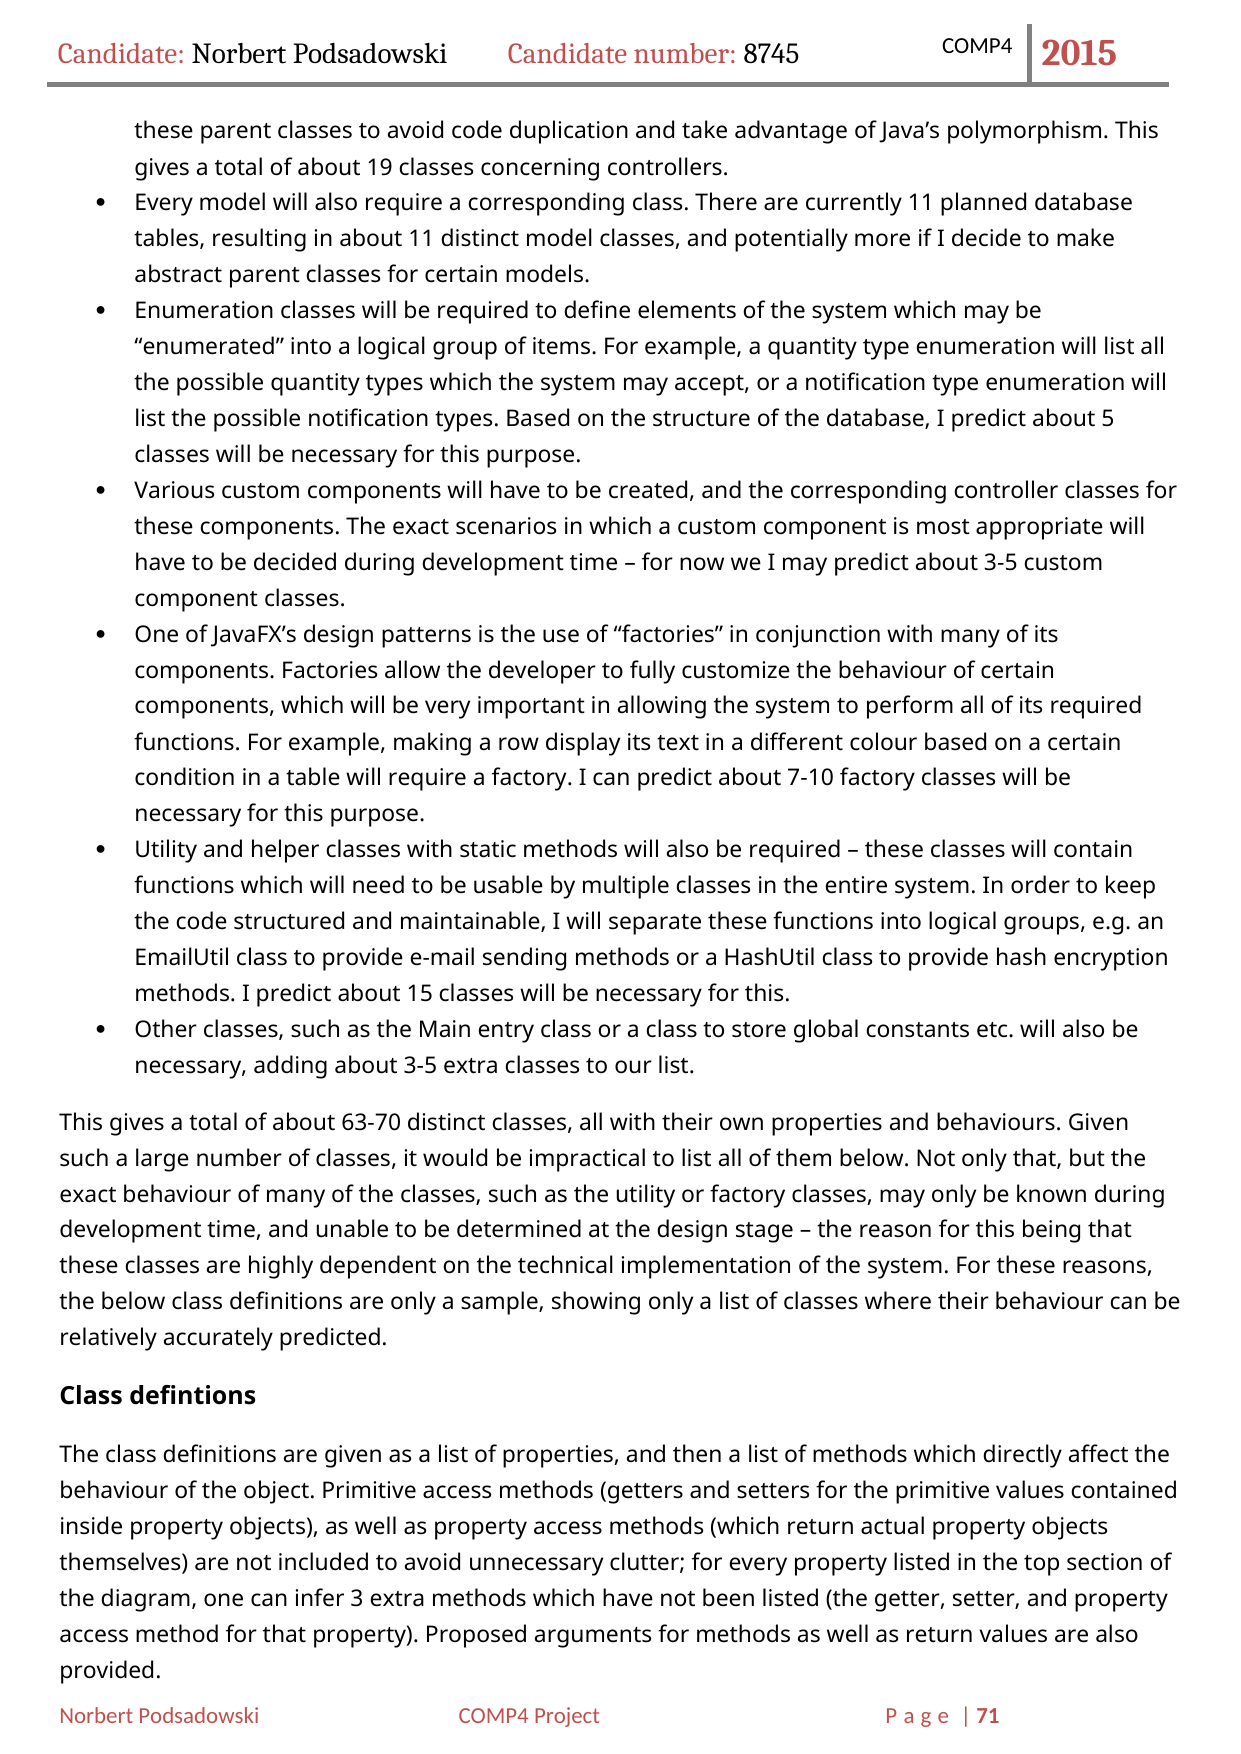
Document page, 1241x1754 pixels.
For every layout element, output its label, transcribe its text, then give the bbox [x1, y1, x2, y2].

list Every model will also require a corresponding class. There are currently 11 planned database tables, resulting in about 11 distinct model classes, and potentially more if I decide to make abstract parent classes for certain models. [97, 186, 1181, 289]
list One of JavaFX’s design patterns is the use of “factories” in conjunction with many of its components. Factories allow the developer to fully customize the behaviour of certain components, which will be very important in allowing the system to perform all of its required functions. For example, making a row display its text in a different colour based on a certain condition in a table will require a factory. I can predict about 7-10 factory classes will be necessary for this purpose. [97, 618, 1181, 828]
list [97, 114, 1181, 182]
list Other classes, such as the Main entry class or a class to store global constants etc. will also be necessary, adding about 3-5 extra classes to our list. [97, 1013, 1181, 1080]
list Utility and helper classes with static methods will also be required – these classes will contain functions which will need to be usable by multiple classes in the entire system. In order to keep the code structured and maintainable, I will separate these functions into logical groups, e.g. an EmailUtil class to provide e-mail sending methods or a HashUtil class to provide hash encryption methods. I predict about 15 classes will be necessary for this. [97, 833, 1181, 1008]
text Class defintions [59, 1378, 1181, 1412]
text The class definitions are given as a list of properties, and then a list of methods which directly affect the behaviour of the object. Primitive access methods (getters and setters for the primitive values contained inside property objects), as well as property access methods (which return actual property objects themselves) are not included to avoid unnecessary clutter; for every property listed in the top section of the diagram, one can infer 3 extra methods which have not been listed (the getter, setter, and property access method for that property). Proposed arguments for methods as well as return values are also provided. [59, 1438, 1181, 1685]
list Enumeration classes will be required to define elements of the system which may be “enumerated” into a logical group of items. For example, a quantity type enumeration will list all the possible quantity types which the system may accept, or a notification type enumeration will list the possible notification types. Based on the structure of the database, I predict about 5 classes will be necessary for this purpose. [97, 294, 1181, 469]
text This gives a total of about 63-70 distinct classes, all with their own properties and behaviours. Given such a large number of classes, it would be impractical to list all of them below. Not only that, but the exact behaviour of many of the classes, such as the utility or factory classes, may only be known during development time, and unable to be determined at the design stage – the reason for this being that these classes are highly dependent on the technical implementation of the system. For these reasons, the below class definitions are only a sample, showing only a list of classes where their behaviour can be relatively accurately predicted. [59, 1106, 1181, 1352]
list Various custom components will have to be created, and the corresponding controller classes for these components. The exact scenarios in which a custom component is most appropriate will have to be decided during development time – for now we I may predict about 3-5 custom component classes. [97, 474, 1181, 613]
